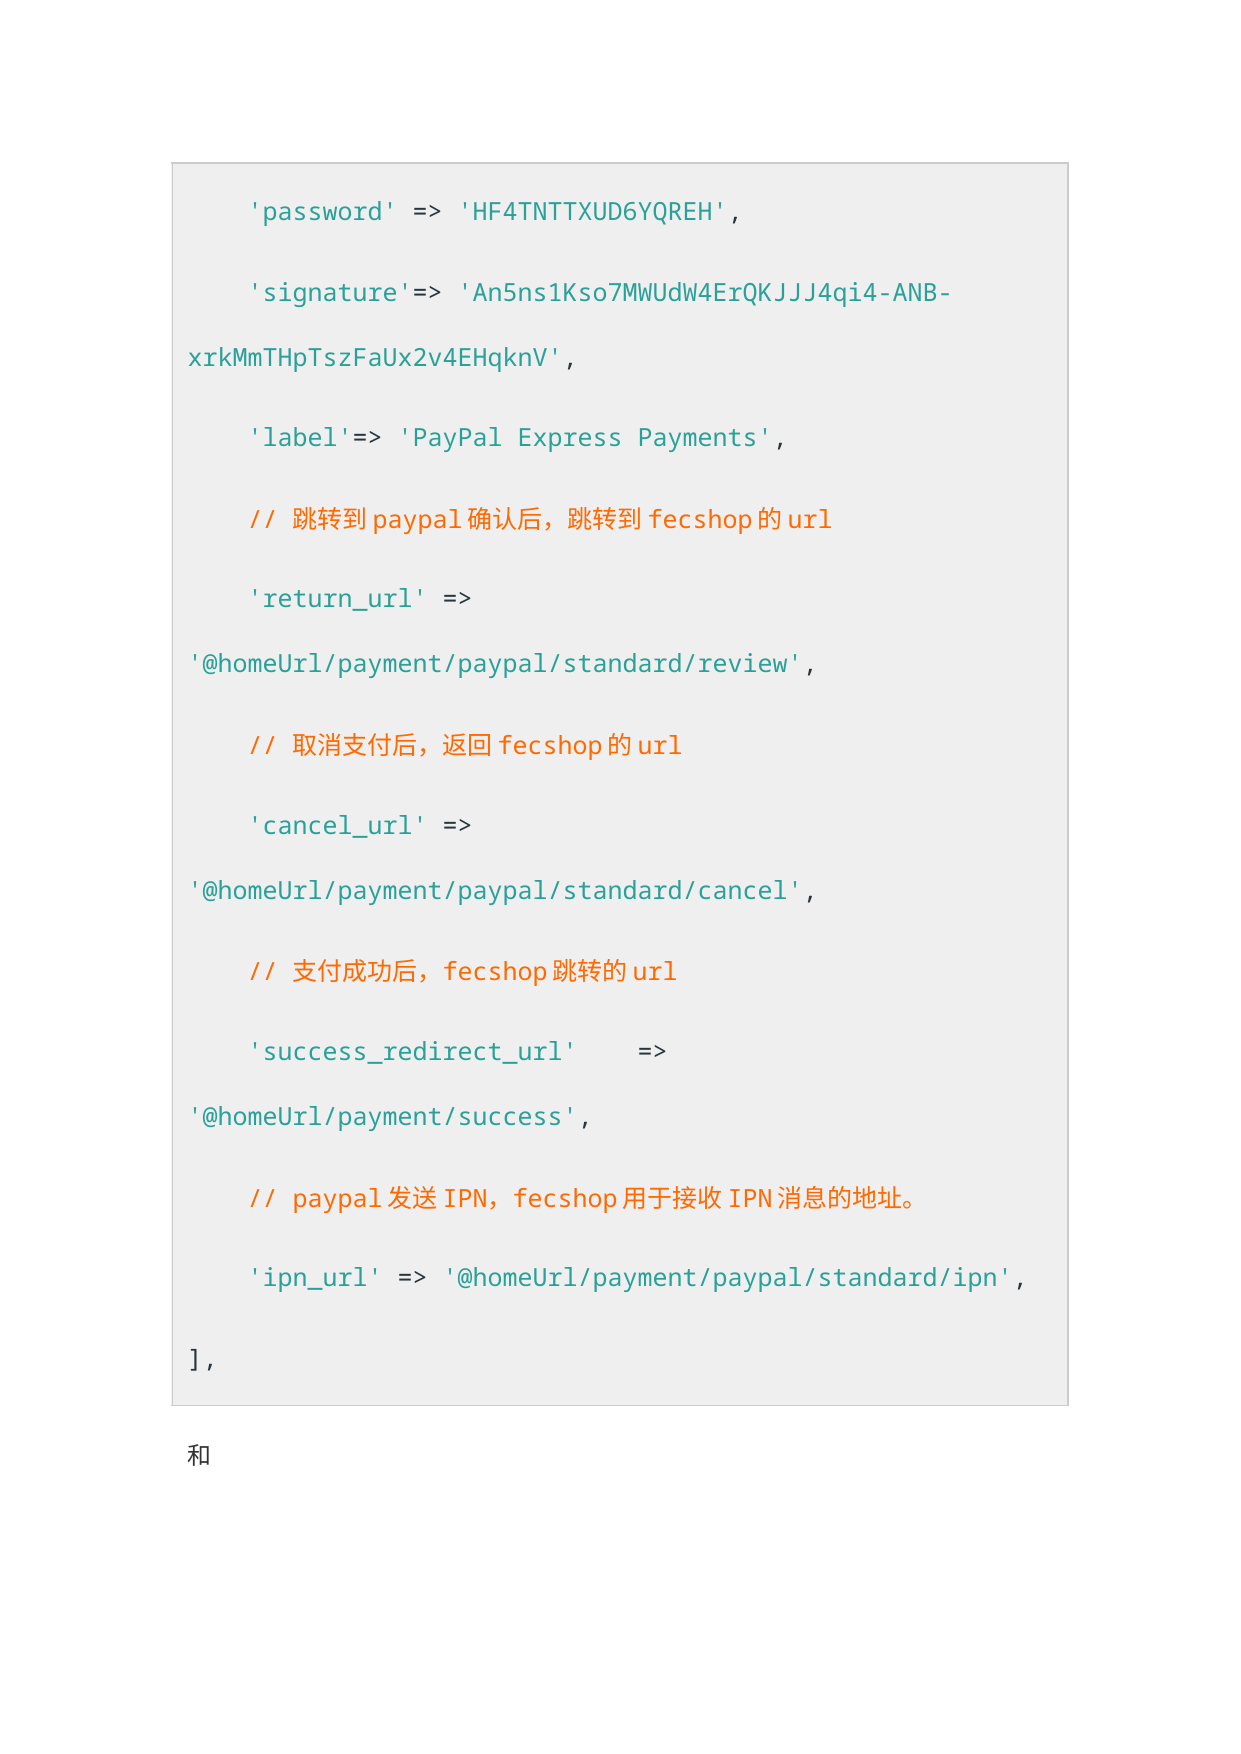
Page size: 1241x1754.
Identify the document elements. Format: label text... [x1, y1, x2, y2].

text 'ipn_url' => '@homeUrl/payment/paypal/standard/ipn', [173, 1228, 1067, 1309]
text 'password' => 'HF4TNTTXUD6YQREH', [173, 164, 1067, 243]
text 'label'=> 'PayPal Express Payments', [173, 388, 1067, 469]
text // paypal发送IPN，fecshop用于接收IPN消息的地址。 [173, 1148, 1067, 1228]
text 'return_url' => '@homeUrl/payment/paypal/standard/review', [173, 549, 1067, 695]
text ], [173, 1309, 1067, 1405]
text // 取消支付后，返回fecshop的url [173, 695, 1067, 776]
text // 支付成功后，fecshop跳转的url [173, 921, 1067, 1002]
text 和 [187, 1422, 1053, 1487]
text 'signature'=> 'An5ns1Kso7MWUdW4ErQKJJJ4qi4-ANB-xrkMmTHpTszFaUx2v4EHqknV', [173, 243, 1067, 388]
text // 跳转到paypal确认后，跳转到fecshop的url [173, 469, 1067, 549]
text 'cancel_url' => '@homeUrl/payment/paypal/standard/cancel', [173, 776, 1067, 921]
text 'success_redirect_url' => '@homeUrl/payment/success', [173, 1002, 1067, 1148]
